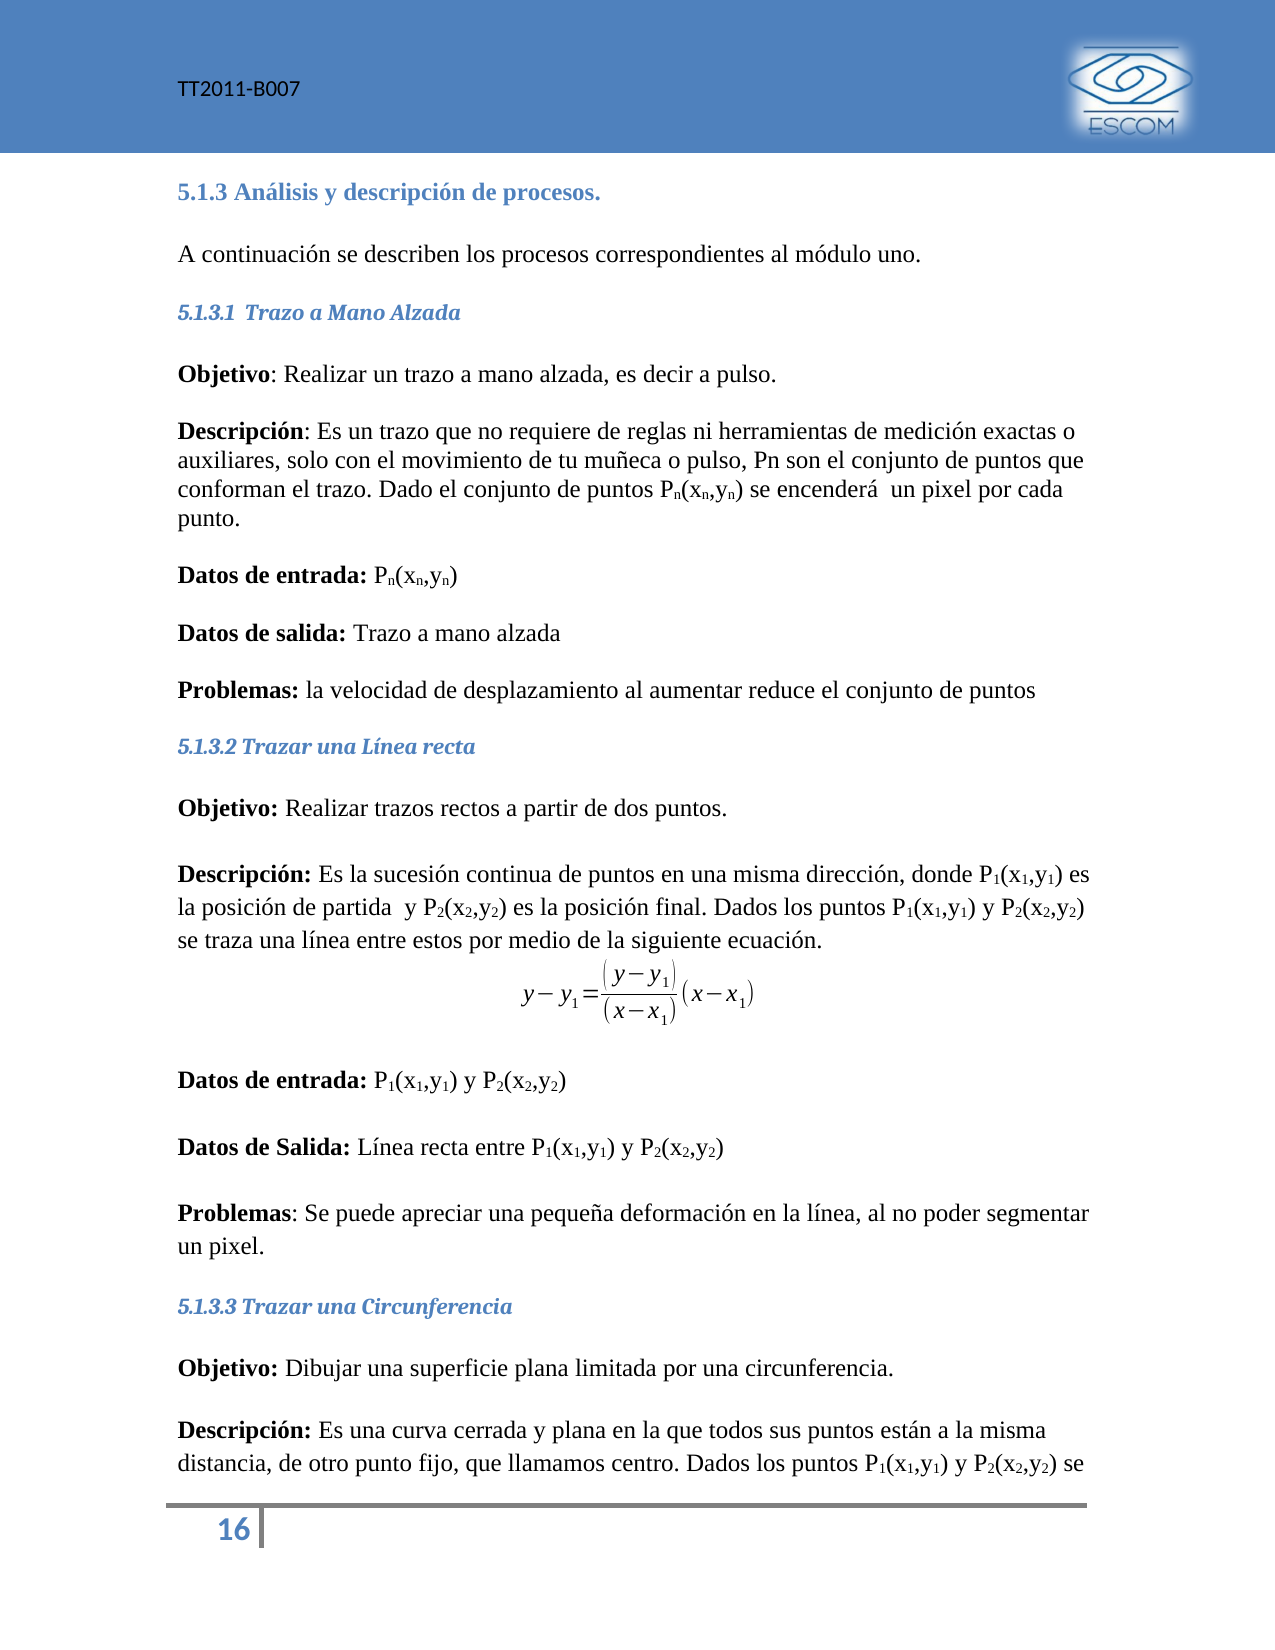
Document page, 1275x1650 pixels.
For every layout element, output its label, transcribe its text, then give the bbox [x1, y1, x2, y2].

subtitle 5.1.3.1 Trazo a Mano Alzada [177, 300, 1098, 326]
text Datos de salida: Trazo a mano alzada [177, 618, 1098, 646]
text A continuación se describen los procesos correspondientes al módulo uno. [177, 239, 1098, 268]
text Descripción: Es un trazo que no requiere de reglas ni herramientas de medición exactas o auxiliares, solo con el movimiento de tu muñeca o pulso, Pn son el conjunto de puntos que conforman el trazo. Dado el conjunto de puntos Pn(xn,yn) se encenderá un pixel por cada punto. [177, 416, 1098, 531]
text Descripción: Es la sucesión continua de puntos en una misma dirección, donde P1(x1,y1) es la posición de partida y P2(x2,y2) es la posición final. Dados los puntos P1(x1,y1) y P2(x2,y2) se traza una línea entre estos por medio de la siguiente ecuación. [177, 859, 1098, 954]
text Objetivo: Realizar un trazo a mano alzada, es decir a pulso. [177, 359, 1098, 388]
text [177, 1415, 1098, 1476]
text Objetivo: Realizar trazos rectos a partir de dos puntos. [177, 793, 1098, 822]
text Objetivo: Dibujar una superficie plana limitada por una circunferencia. [177, 1353, 1098, 1382]
subtitle 5.1.3 Análisis y descripción de procesos. [177, 177, 1098, 206]
text Problemas: Se puede apreciar una pequeña deformación en la línea, al no poder segmentar un pixel. [177, 1198, 1098, 1259]
text Datos de entrada: P1(x1,y1) y P2(x2,y2) [177, 1066, 1098, 1094]
subtitle 5.1.3.3 Trazar una Circunferencia [177, 1294, 1098, 1320]
picture [1082, 55, 1178, 122]
text Datos de Salida: Línea recta entre P1(x1,y1) y P2(x2,y2) [177, 1132, 1098, 1160]
text Problemas: la velocidad de desplazamiento al aumentar reduce el conjunto de puntos [177, 675, 1098, 704]
text Datos de entrada: Pn(xn,yn) [177, 560, 1098, 589]
subtitle 5.1.3.2 Trazar una Línea recta [177, 734, 1098, 760]
